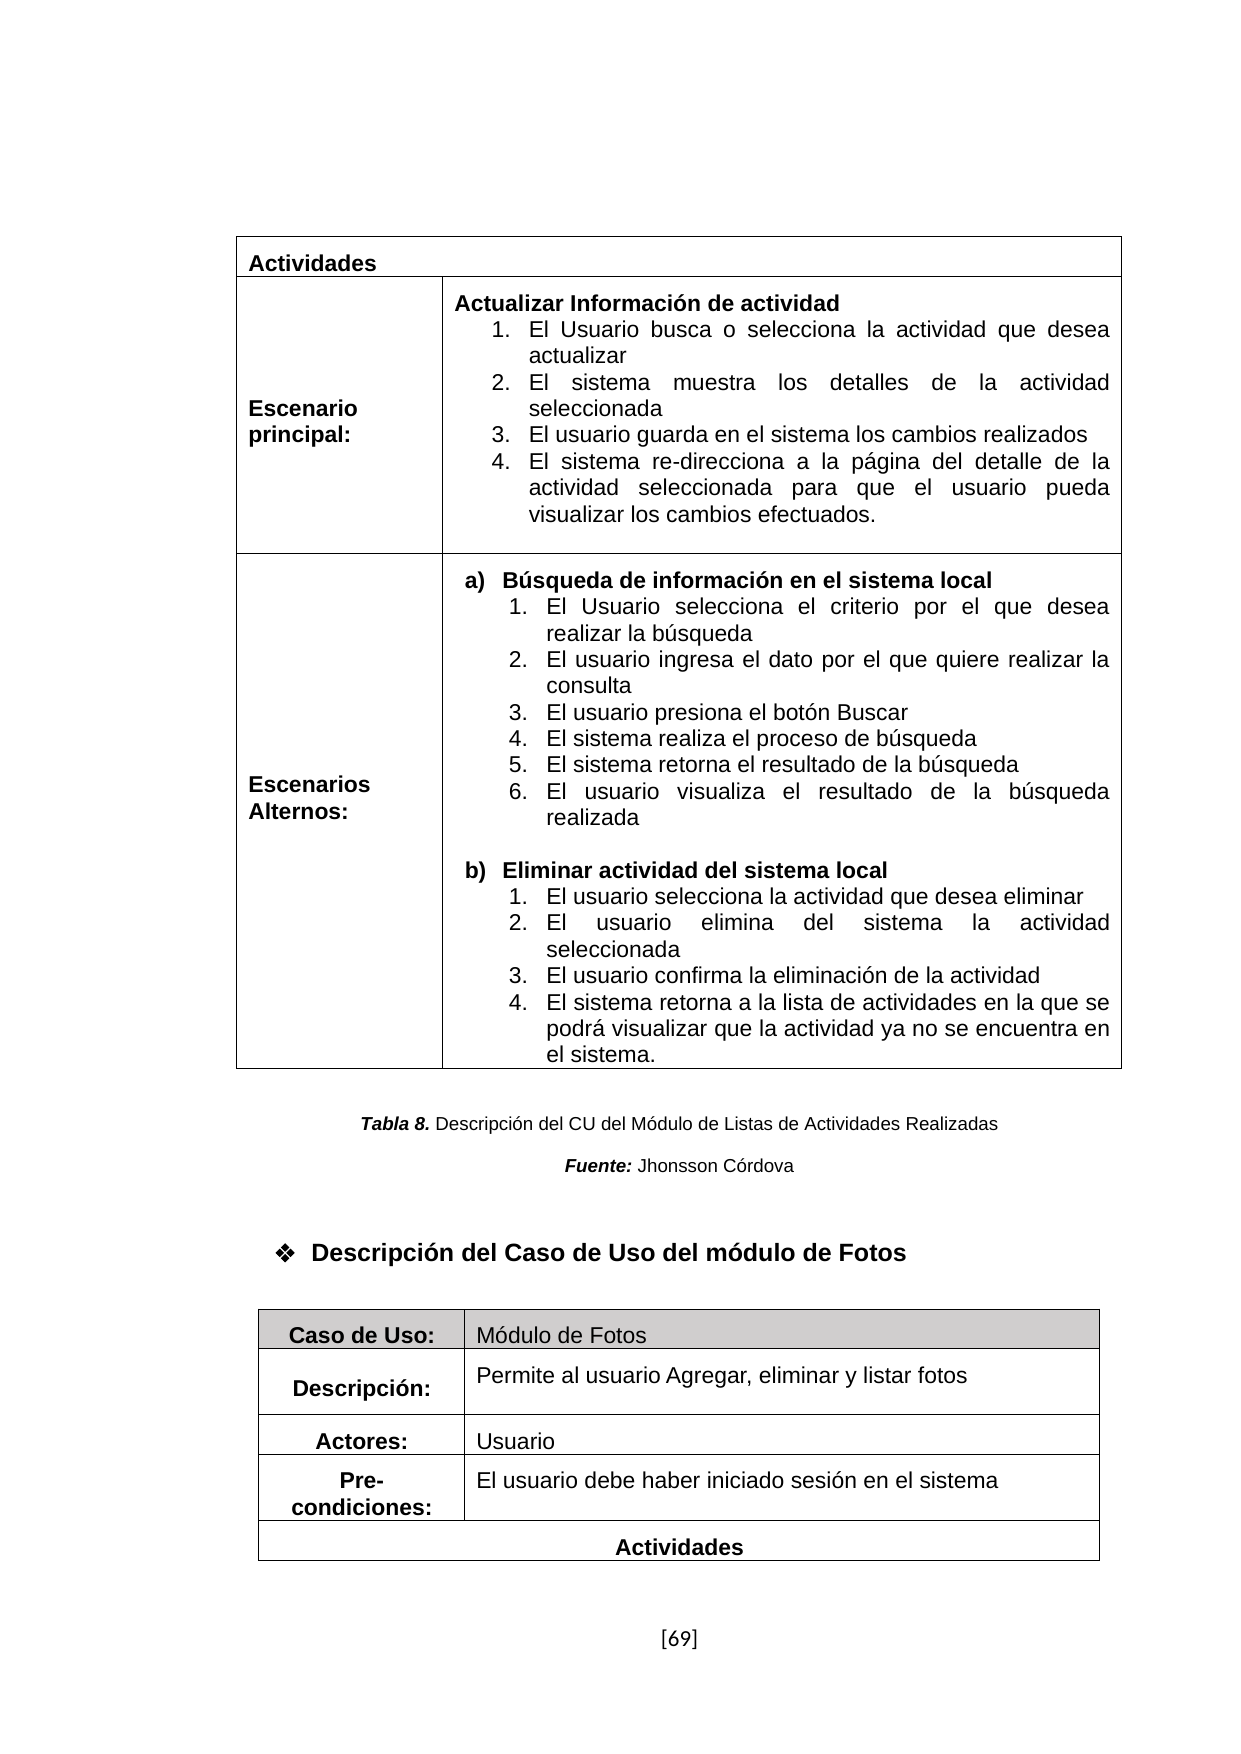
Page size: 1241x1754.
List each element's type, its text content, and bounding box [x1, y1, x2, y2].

text Fuente: Jhonsson Córdova [236, 1155, 1122, 1176]
table_cell Descripción: [259, 1349, 464, 1414]
table_cell Usuario [465, 1415, 1099, 1454]
table_cell Actores: [259, 1415, 464, 1454]
table_cell El usuario debe haber iniciado sesión en el sistema [465, 1455, 1099, 1520]
table_cell Actualizar Información de actividad El Usuario busca o selecciona la actividad que desea actualizar El sistema muestra los detalles de la actividad seleccionada El usuario guarda en el sistema los cambios realizados El sistema re-direcciona a la página del detalle de la actividad seleccionada para que el usuario pueda visualizar los cambios efectuados. [443, 277, 1121, 553]
list Descripción del Caso de Uso del módulo de Fotos [274, 1238, 1122, 1267]
table_cell Búsqueda de información en el sistema local El Usuario selecciona el criterio por el que desea realizar la búsqueda El usuario ingresa el dato por el que quiere realizar la consulta El usuario presiona el botón Buscar El sistema realiza el proceso de búsqueda El sistema retorna el resultado de la búsqueda El usuario visualiza el resultado de la búsqueda realizada Eliminar actividad del sistema local El usuario selecciona la actividad que desea eliminar El usuario elimina del sistema la actividad seleccionada El usuario confirma la eliminación de la actividad El sistema retorna a la lista de actividades en la que se podrá visualizar que la actividad ya no se encuentra en el sistema. [443, 554, 1121, 1067]
table_cell Escenario principal: [237, 277, 442, 553]
table_cell Actividades [259, 1521, 1099, 1560]
table_cell Actividades [237, 237, 1121, 276]
table_cell Permite al usuario Agregar, eliminar y listar fotos [465, 1349, 1099, 1414]
table_cell Escenarios Alternos: [237, 554, 442, 1067]
table_cell Pre-condiciones: [259, 1455, 464, 1520]
table_header Caso de Uso: [259, 1310, 464, 1348]
text Tabla 8. Descripción del CU del Módulo de Listas de Actividades Realizadas [236, 1112, 1122, 1134]
table_header Módulo de Fotos [465, 1310, 1099, 1348]
